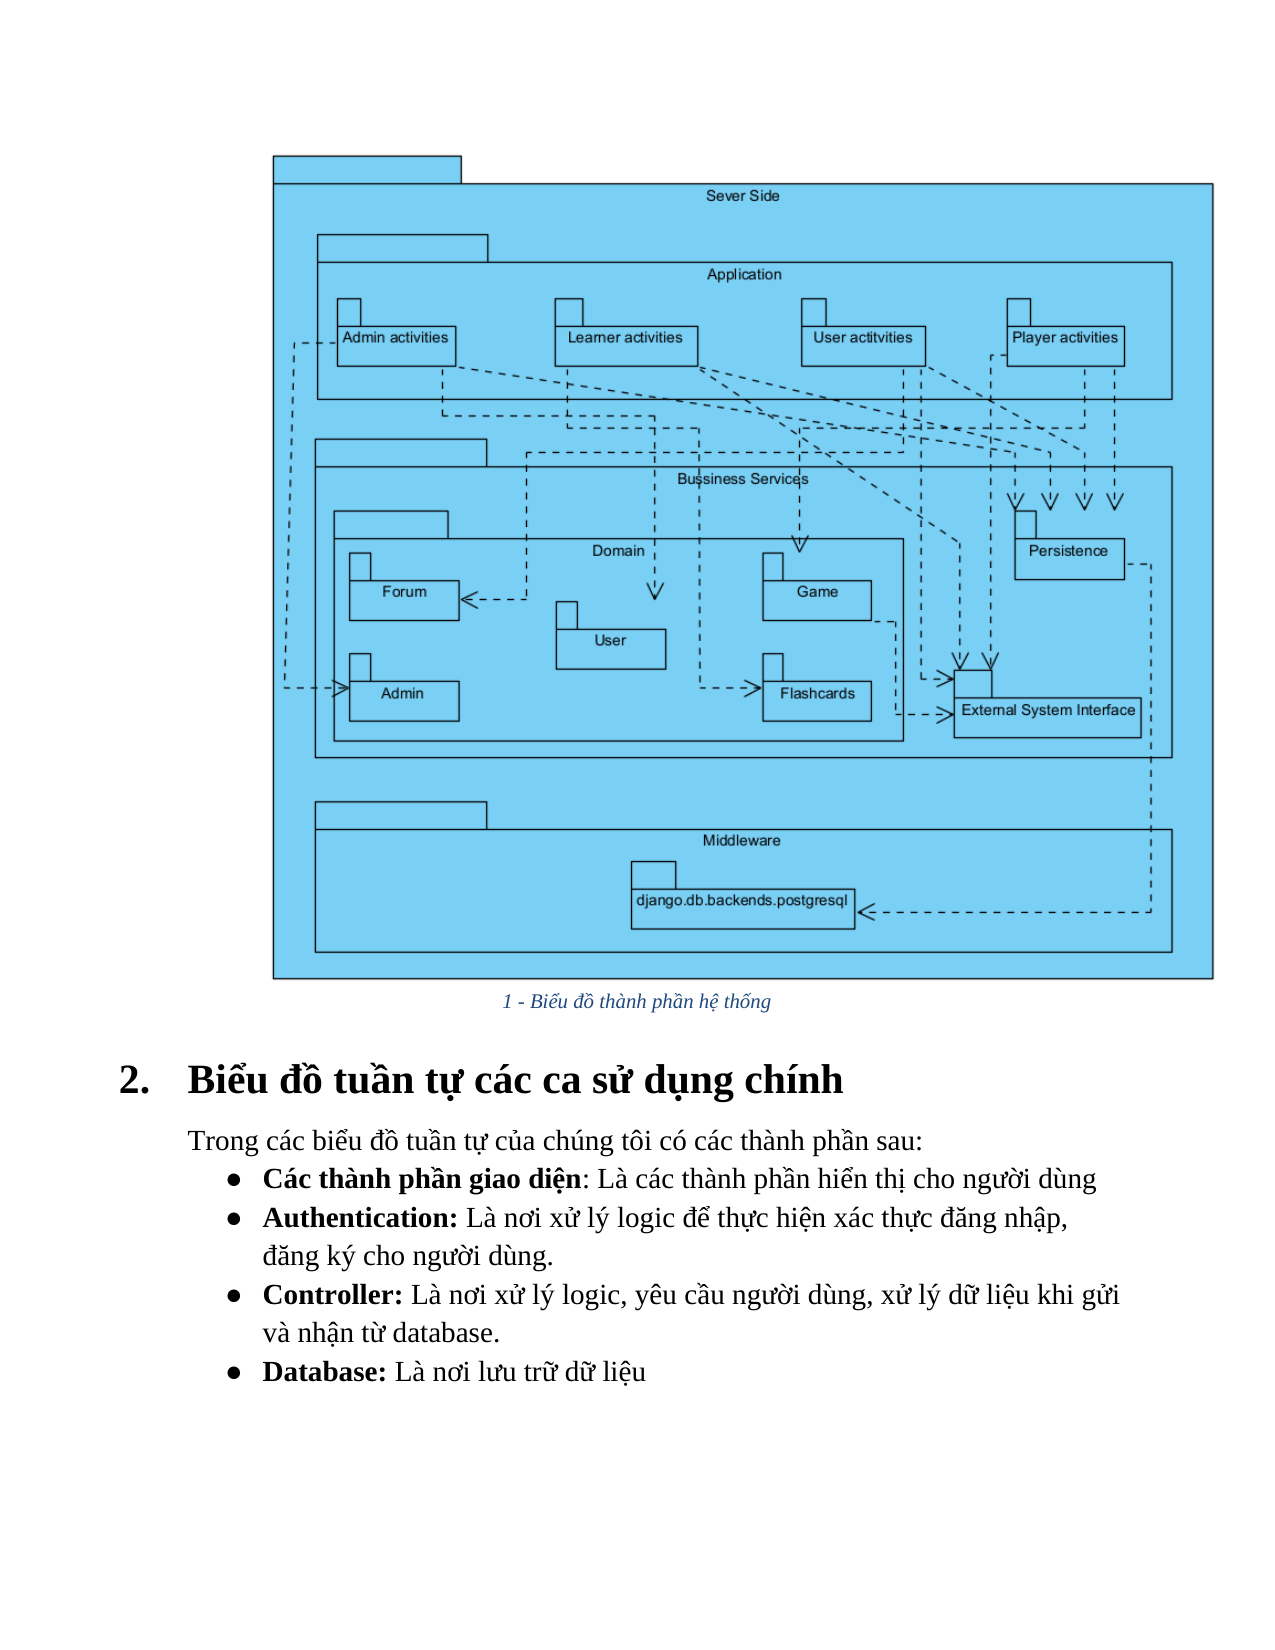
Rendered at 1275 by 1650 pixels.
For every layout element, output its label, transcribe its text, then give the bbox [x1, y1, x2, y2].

text Trong các biểu đồ tuần tự của chúng tôi có các thành phần sau: [187, 1123, 1125, 1156]
subtitle Biểu đồ tuần tự các ca sử dụng chính [150, 1055, 1125, 1103]
text 1 - Biểu đồ thành phần hệ thống [150, 989, 1125, 1013]
list Controller: Là nơi xử lý logic, yêu cầu người dùng, xử lý dữ liệu khi gửi và nhận từ database. [225, 1277, 1125, 1349]
list Database: Là nơi lưu trữ dữ liệu [225, 1354, 1125, 1387]
list Các thành phần giao diện: Là các thành phần hiển thị cho người dùng [225, 1161, 1125, 1195]
list Authentication: Là nơi xử lý logic để thực hiện xác thực đăng nhập, đăng ký cho người dùng. [225, 1200, 1125, 1272]
picture [253, 150, 1229, 986]
